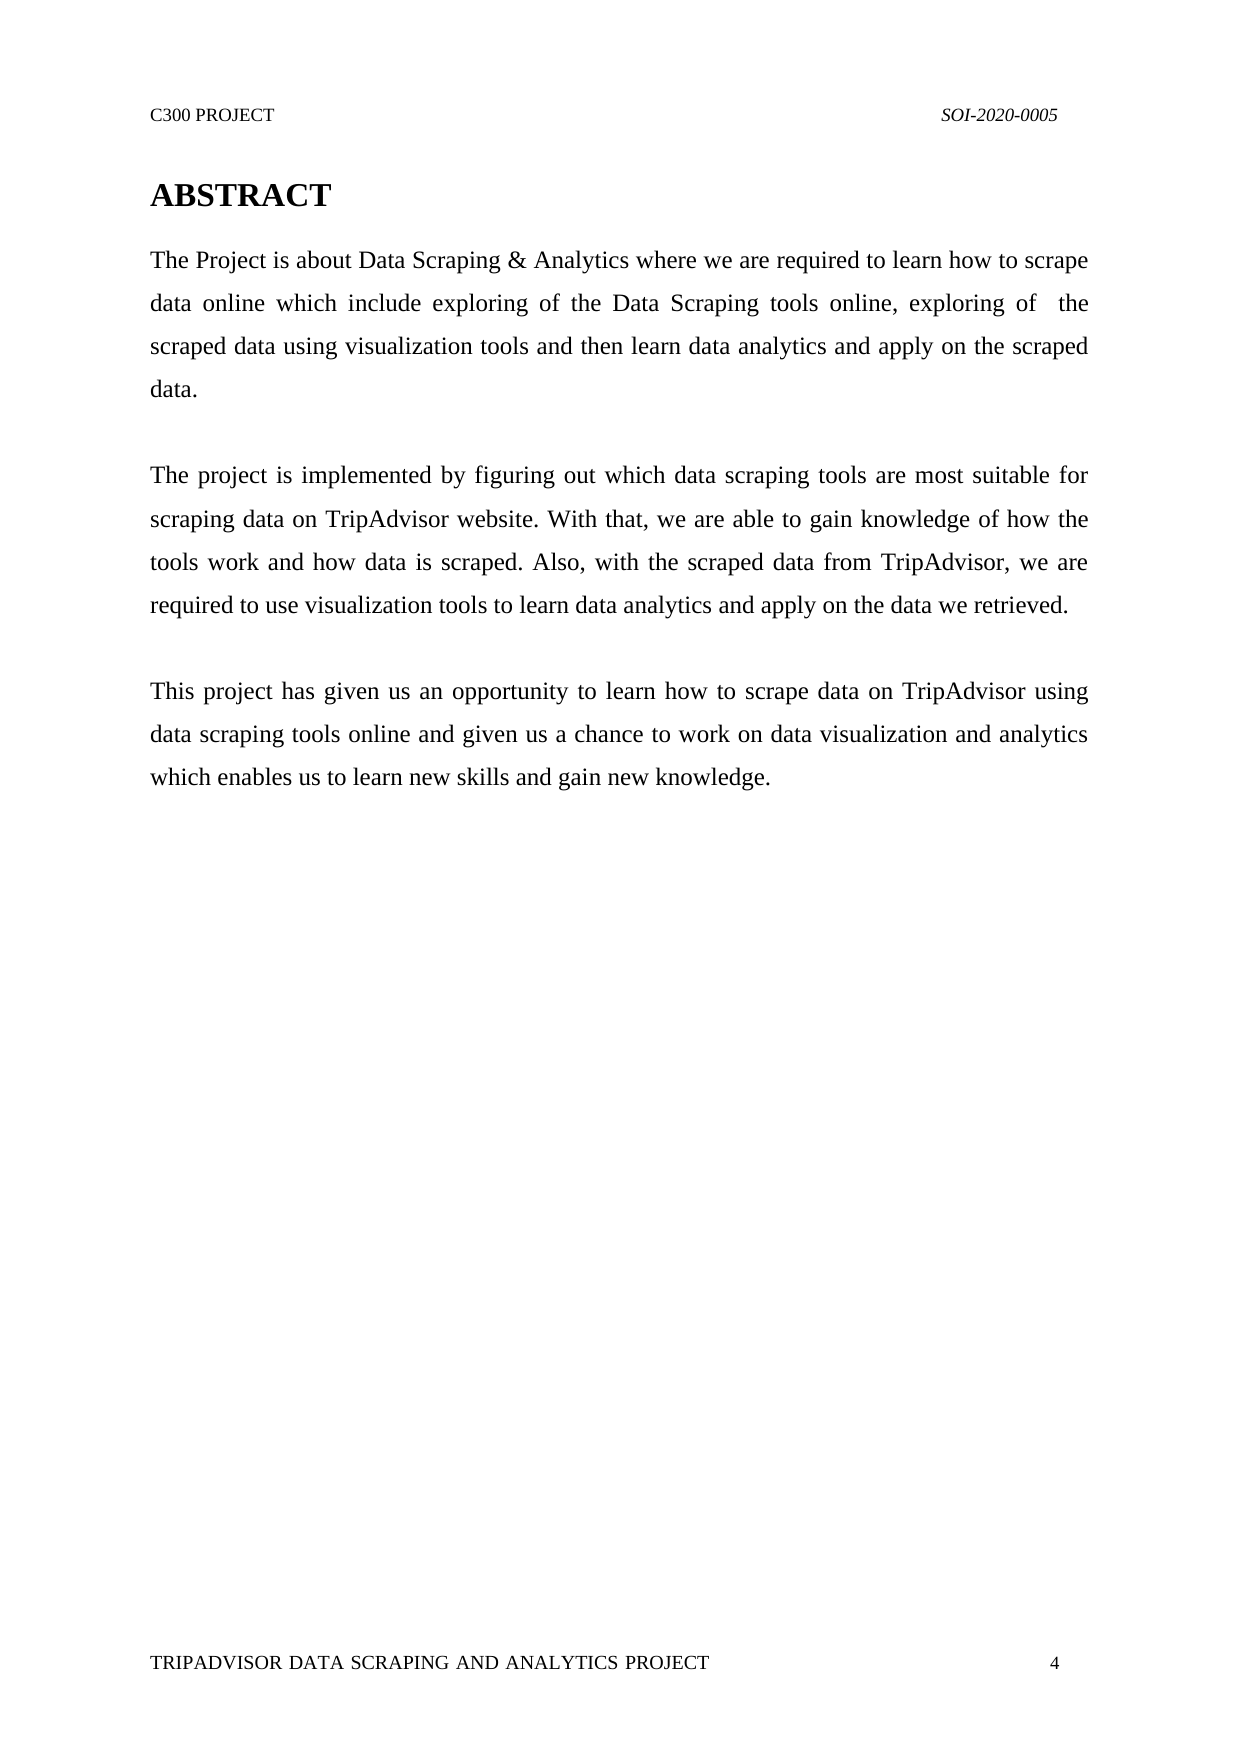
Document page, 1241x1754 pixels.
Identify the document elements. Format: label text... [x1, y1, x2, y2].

subtitle ABSTRACT [150, 175, 1090, 213]
text The project is implemented by figuring out which data scraping tools are most suitable for scraping data on TripAdvisor website. With that, we are able to gain knowledge of how the tools work and how data is scraped. Also, with the scraped data from TripAdvisor, we are required to use visualization tools to learn data analytics and apply on the data we retrieved. [150, 461, 1090, 619]
text This project has given us an opportunity to learn how to scrape data on TripAdvisor using data scraping tools online and given us a chance to work on data visualization and analytics which enables us to learn new skills and gain new knowledge. [150, 676, 1090, 791]
text The Project is about Data Scraping & Analytics where we are required to learn how to scrape data online which include exploring of the Data Scraping tools online, exploring of the scraped data using visualization tools and then learn data analytics and apply on the scraped data. [150, 245, 1090, 403]
